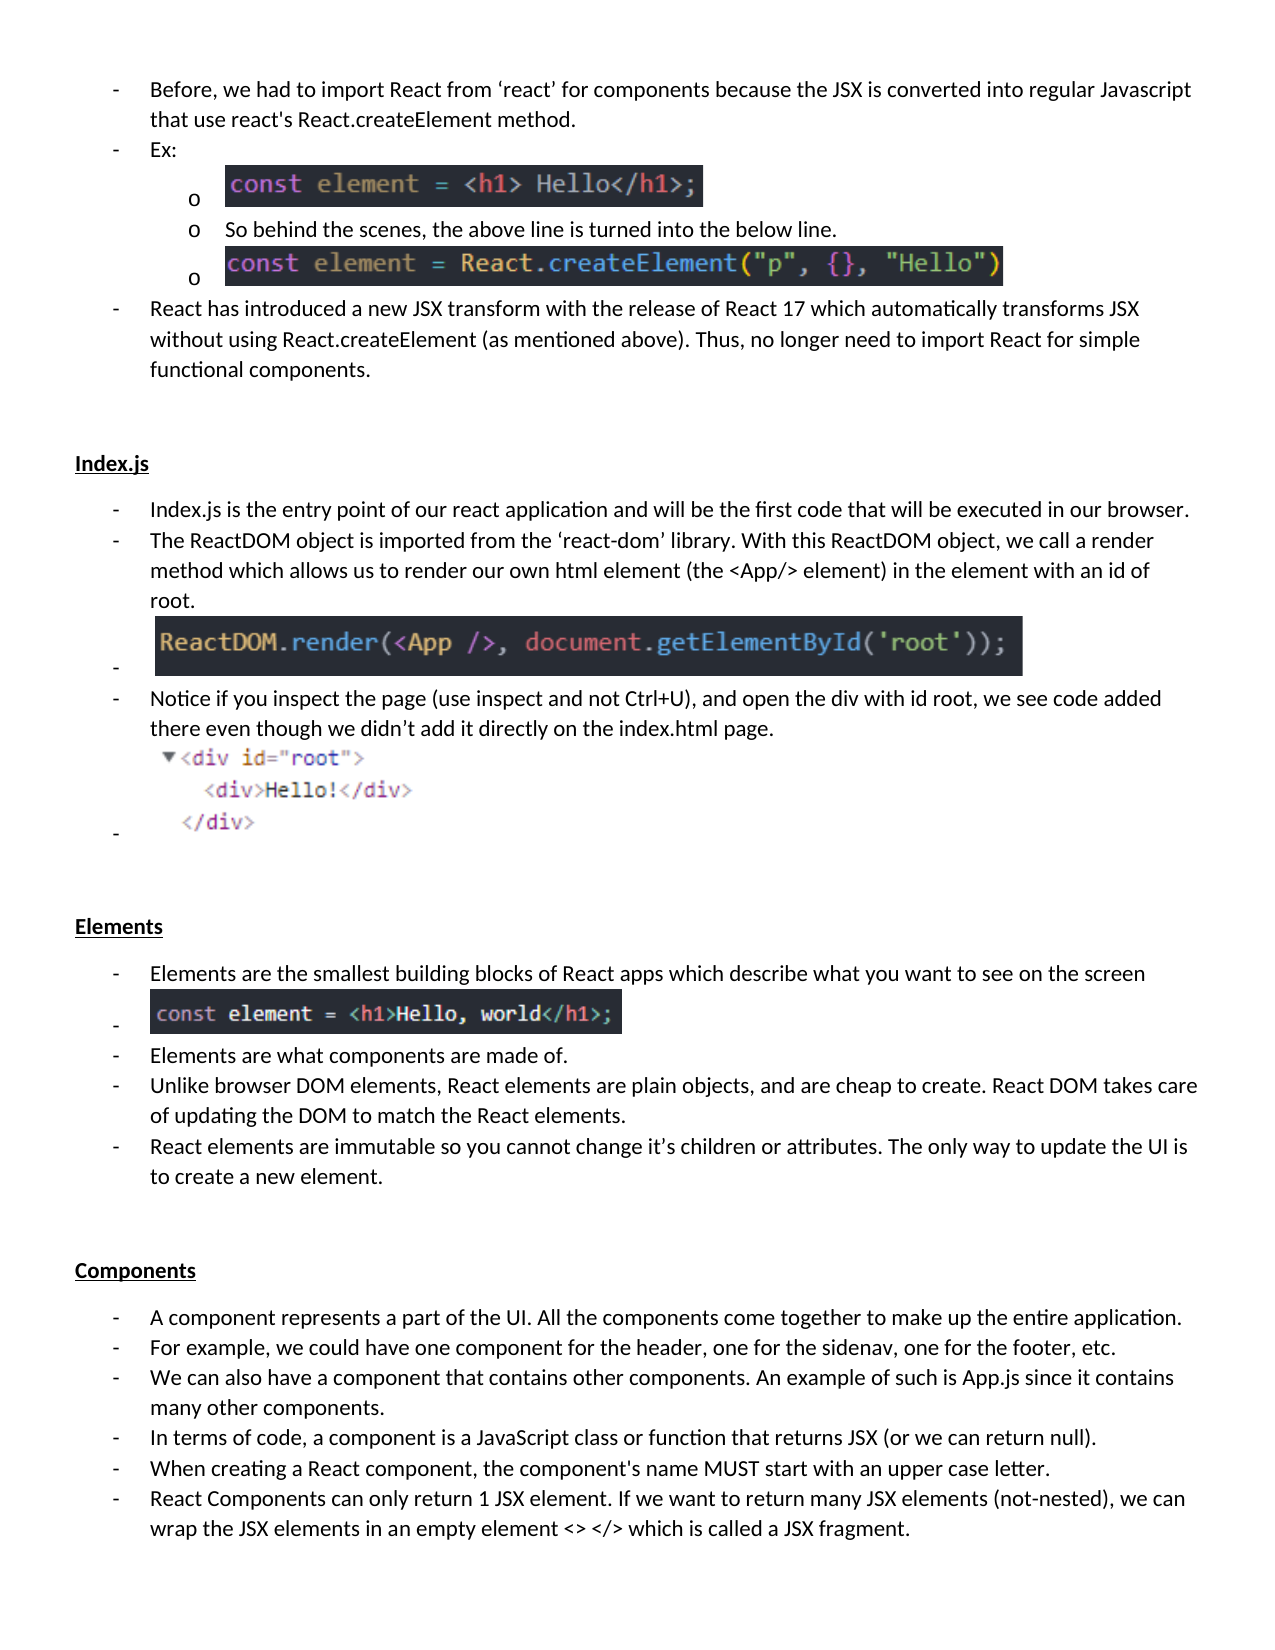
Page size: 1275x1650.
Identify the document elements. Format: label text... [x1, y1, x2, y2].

list Notice if you inspect the page (use inspect and not Ctrl+U), and open the div with id root, we see code added there even though we didn’t add it directly on the index.html page. [112, 684, 1200, 742]
picture [150, 744, 465, 841]
text Index.js [75, 449, 1200, 477]
list Elements are what components are made of. [112, 1041, 1200, 1069]
picture [225, 165, 704, 207]
list Index.js is the entry point of our react application and will be the first code that will be executed in our browser. [112, 496, 1200, 523]
picture [155, 616, 1023, 676]
list React Components can only return 1 JSX element. If we want to return many JSX elements (not-nested), we can wrap the JSX elements in an empty element <> </> which is called a JSX fragment. [112, 1484, 1200, 1542]
text Elements [75, 912, 1200, 940]
list The ReactDOM object is imported from the ‘react-dom’ library. With this ReactDOM object, we call a render method which allows us to render our own html element (the <App/> element) in the element with an id of root. [112, 526, 1200, 614]
list Unlike browser DOM elements, React elements are plain objects, and are cheap to create. React DOM takes care of updating the DOM to match the React elements. [112, 1071, 1200, 1129]
list When creating a React component, the component's name MUST start with an upper case letter. [112, 1454, 1200, 1482]
text Components [75, 1256, 1200, 1284]
list In terms of code, a component is a JavaScript class or function that returns JSX (or we can return null). [112, 1423, 1200, 1451]
list For example, we could have one component for the header, one for the sidenav, one for the footer, etc. [112, 1333, 1200, 1361]
list Ex: [112, 135, 1200, 163]
picture [150, 989, 622, 1034]
list So behind the scenes, the above line is turned into the below line. [187, 215, 1200, 244]
list Elements are the smallest building blocks of React apps which describe what you want to see on the screen [112, 959, 1200, 987]
list We can also have a component that contains other components. An example of such is App.js since it contains many other components. [112, 1363, 1200, 1421]
list React has introduced a new JSX transform with the release of React 17 which automatically transforms JSX without using React.createElement (as mentioned above). Thus, no longer need to import React for simple functional components. [112, 294, 1200, 383]
list A component represents a part of the UI. All the components come together to make up the entire application. [112, 1303, 1200, 1331]
list React elements are immutable so you cannot change it’s children or attributes. The only way to update the UI is to create a new element. [112, 1132, 1200, 1190]
picture [225, 246, 1004, 286]
list Before, we had to import React from ‘react’ for components because the JSX is converted into regular Javascript that use react's React.createElement method. [112, 75, 1200, 133]
